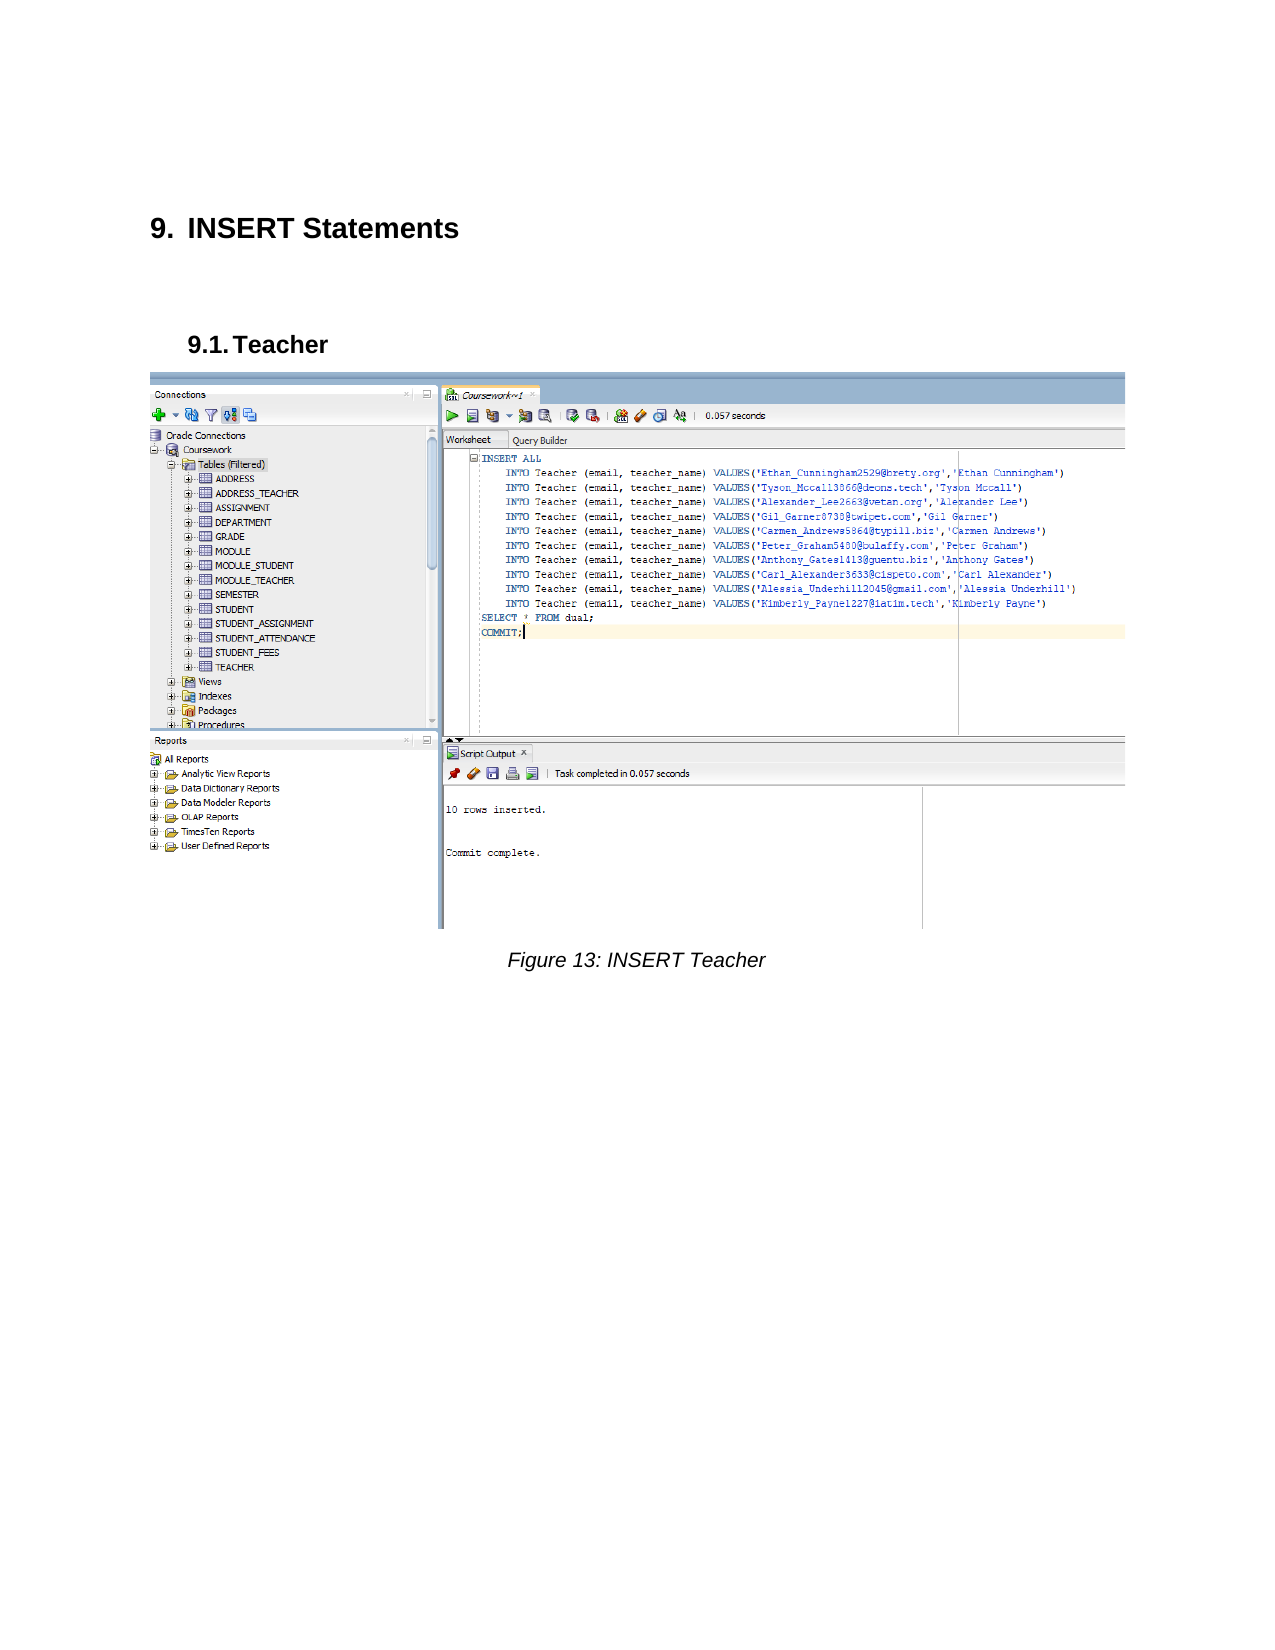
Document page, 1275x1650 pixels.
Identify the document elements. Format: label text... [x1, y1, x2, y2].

text Figure 13: INSERT Teacher [150, 948, 1125, 972]
subtitle Teacher [187, 329, 1125, 358]
subtitle INSERT Statements [150, 211, 1125, 245]
picture [150, 372, 1125, 929]
